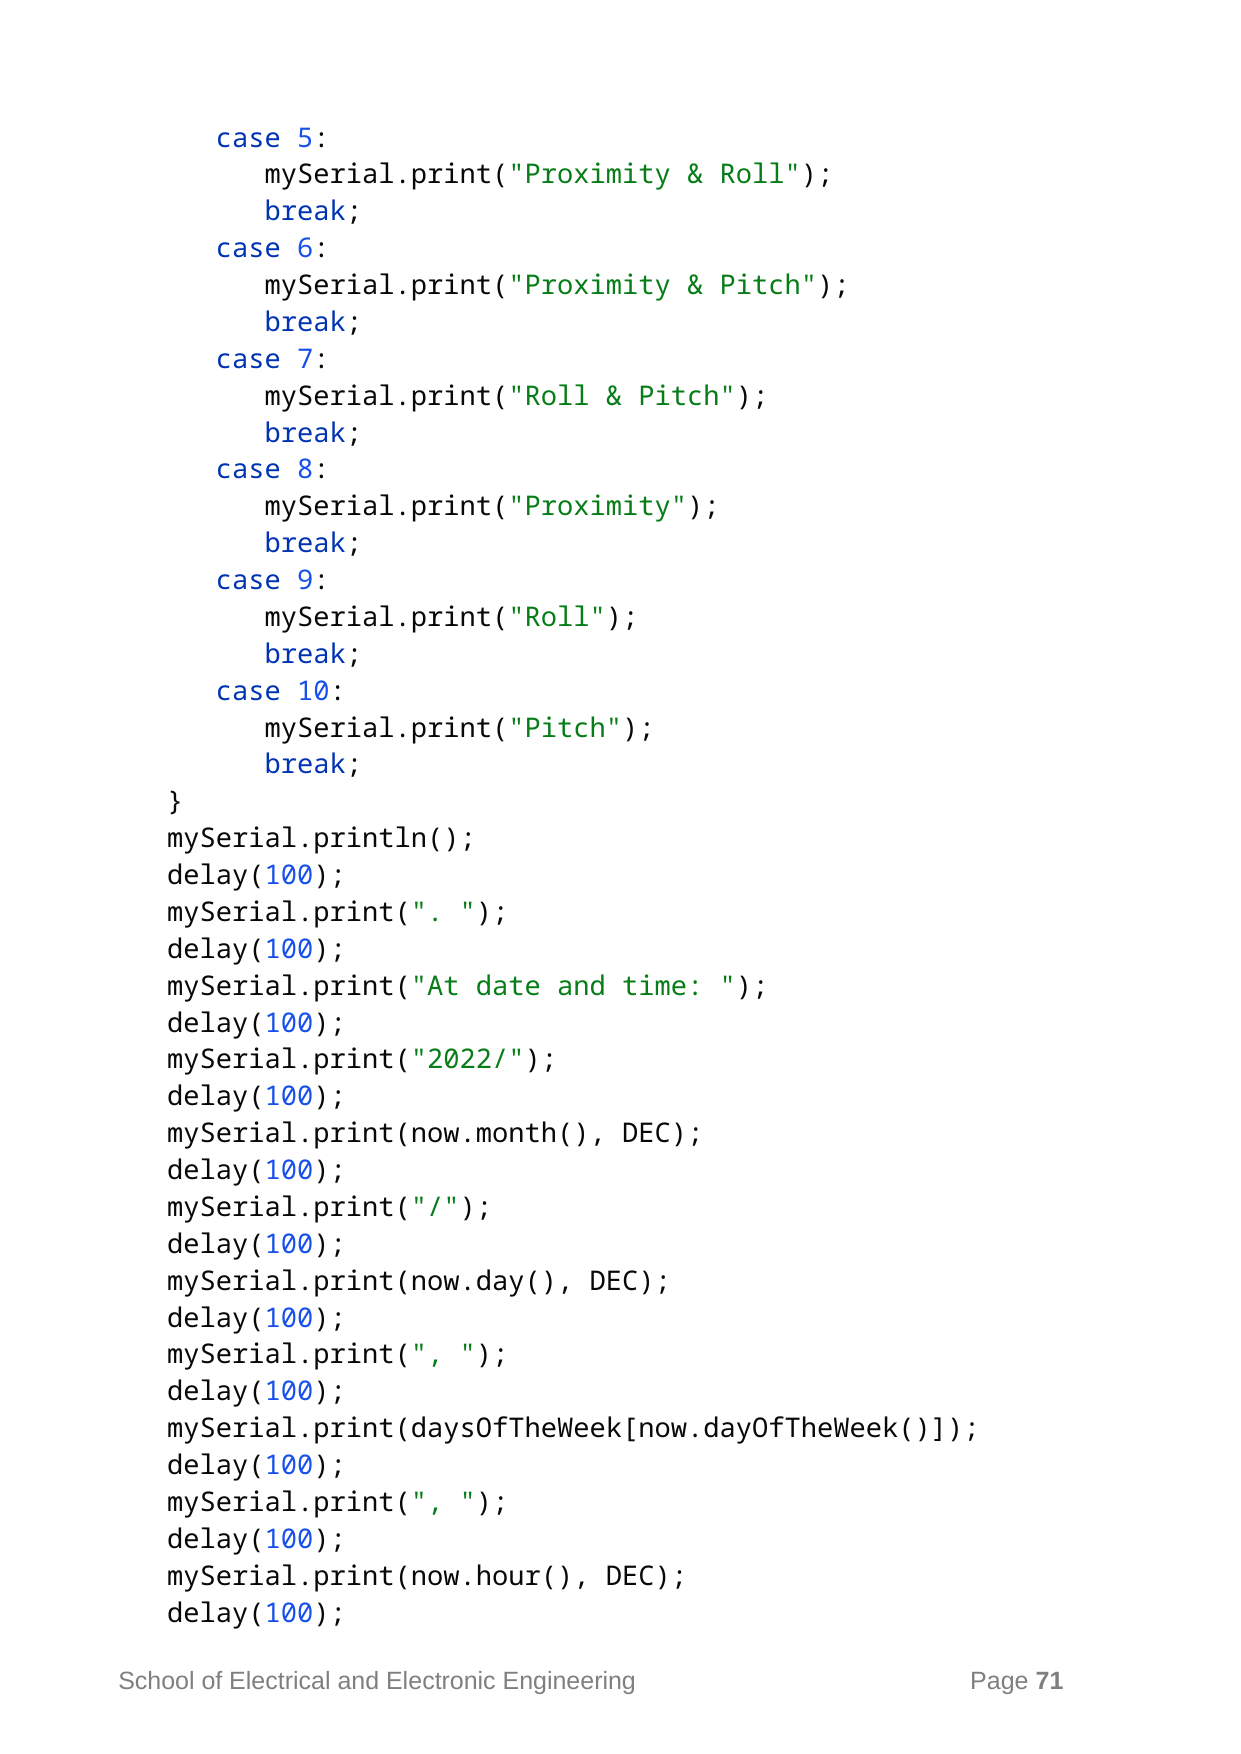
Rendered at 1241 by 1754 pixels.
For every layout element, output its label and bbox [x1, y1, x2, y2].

text [118, 118, 1122, 1630]
